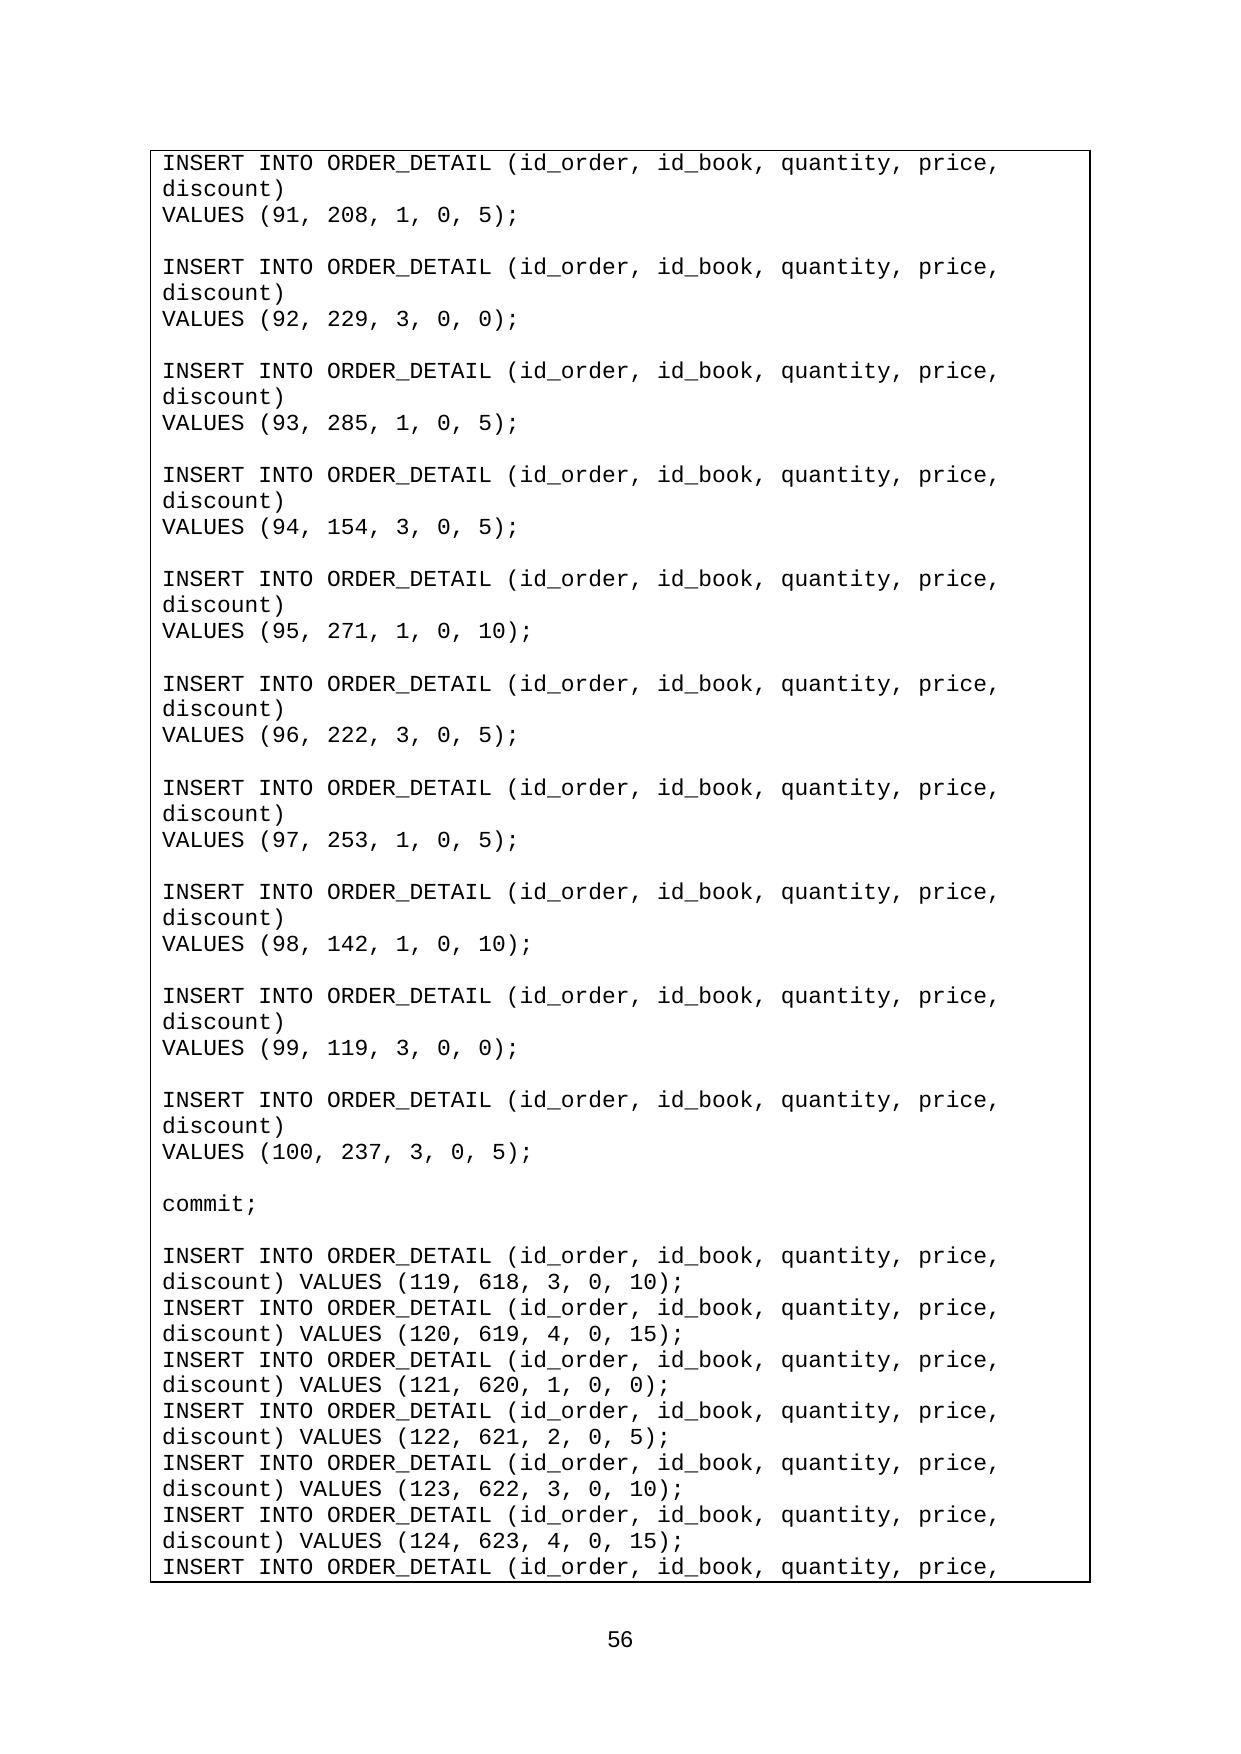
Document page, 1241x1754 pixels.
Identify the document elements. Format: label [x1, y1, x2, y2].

table_header [151, 151, 1089, 1581]
